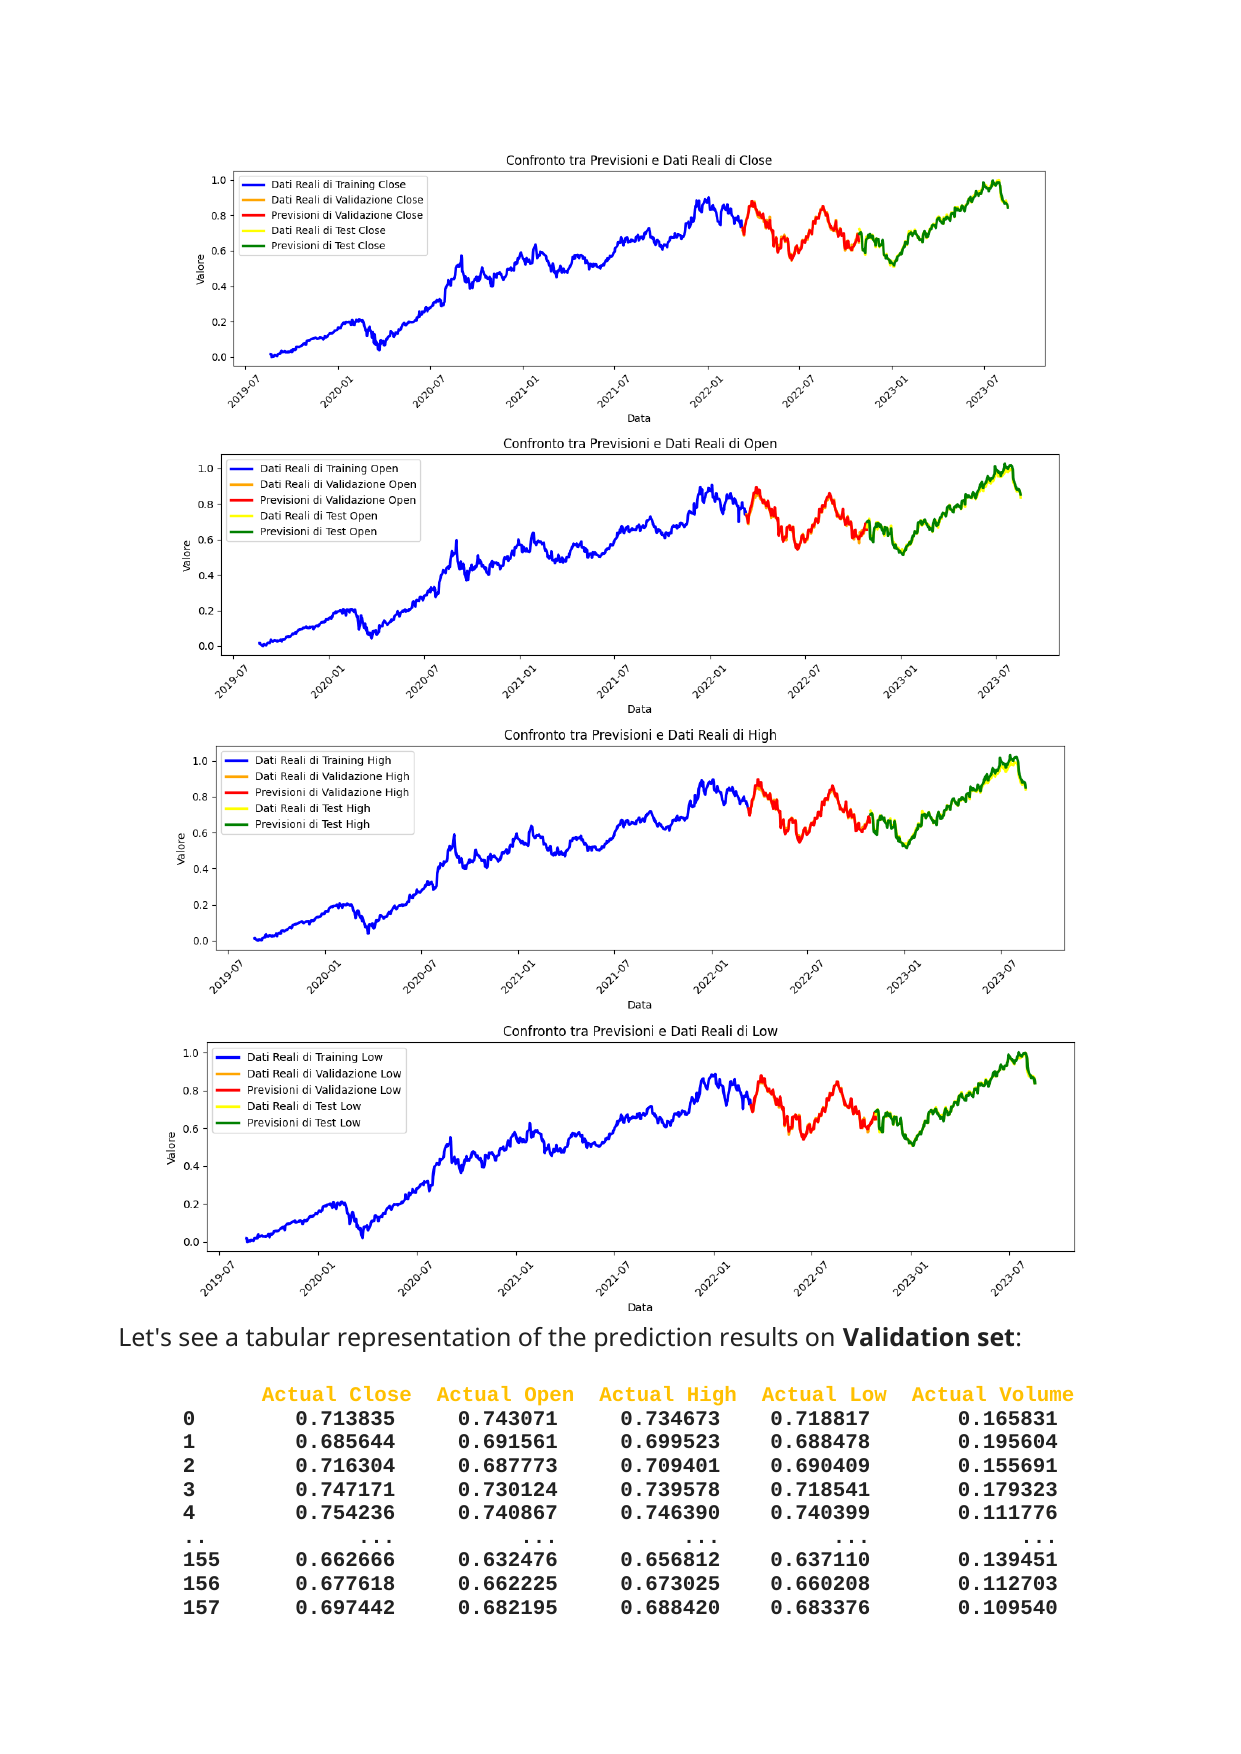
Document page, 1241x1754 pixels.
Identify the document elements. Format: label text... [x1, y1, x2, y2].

text 2 0.716304 0.687773 0.709401 0.690409 0.155691 [118, 1455, 1122, 1478]
text 155 0.662666 0.632476 0.656812 0.637110 0.139451 [118, 1549, 1122, 1573]
text .. ... ... ... ... ... [118, 1526, 1122, 1549]
picture [159, 147, 1081, 1321]
text Actual Close Actual Open Actual High Actual Low Actual Volume [118, 1384, 1122, 1408]
text Let's see a tabular representation of the prediction results on Validation set: [118, 1320, 1122, 1354]
text 1 0.685644 0.691561 0.699523 0.688478 0.195604 [118, 1431, 1122, 1455]
text 0 0.713835 0.743071 0.734673 0.718817 0.165831 [118, 1408, 1122, 1431]
text 3 0.747171 0.730124 0.739578 0.718541 0.179323 [118, 1478, 1122, 1502]
text 157 0.697442 0.682195 0.688420 0.683376 0.109540 [118, 1597, 1122, 1620]
text 156 0.677618 0.662225 0.673025 0.660208 0.112703 [118, 1573, 1122, 1597]
text 4 0.754236 0.740867 0.746390 0.740399 0.111776 [118, 1502, 1122, 1526]
